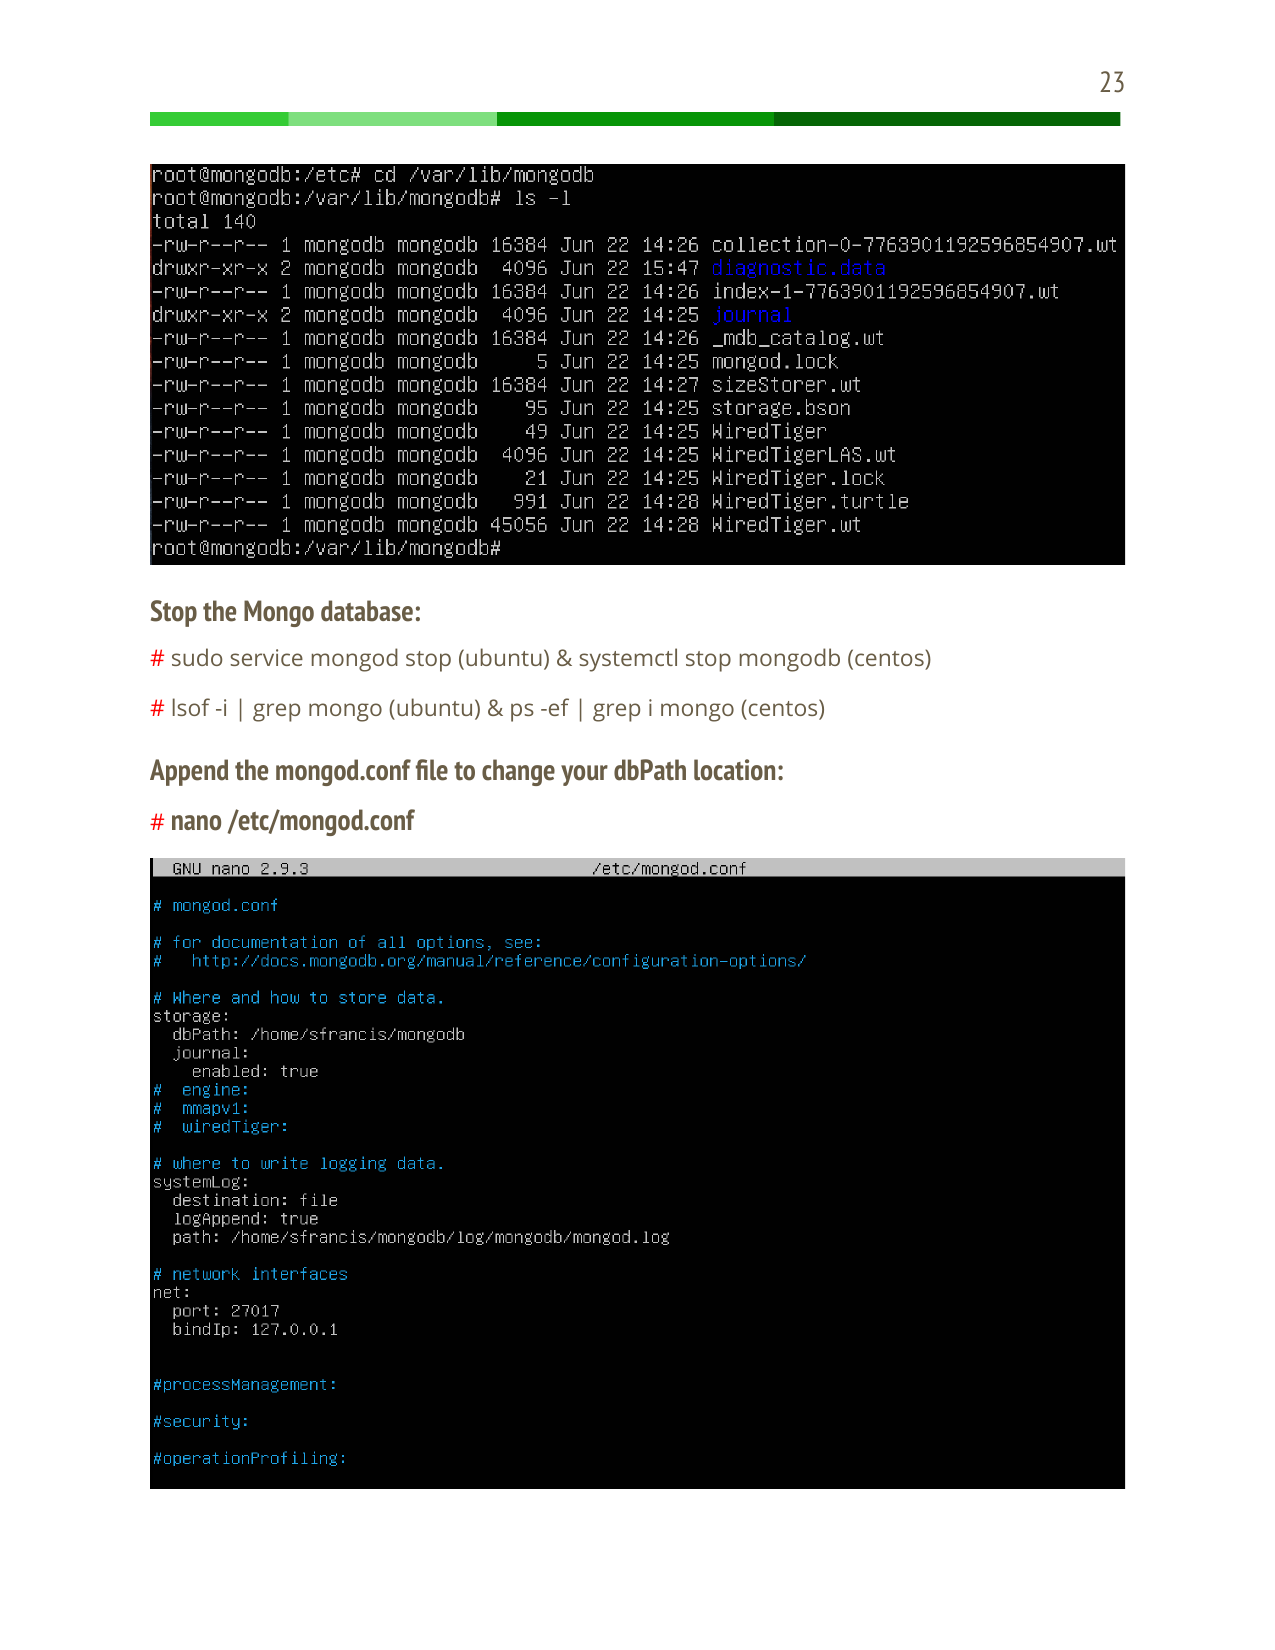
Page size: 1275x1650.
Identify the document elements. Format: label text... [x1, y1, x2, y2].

subtitle Append the mongod.conf file to change your dbPath location: [150, 750, 1125, 788]
text # sudo service mongod stop (ubuntu) & systemctl stop mongodb (centos) [150, 642, 1125, 673]
subtitle Stop the Mongo database: [150, 592, 1125, 629]
picture [150, 164, 1125, 565]
text # nano /etc/mongod.conf [150, 801, 1125, 838]
text # lsof -i | grep mongo (ubuntu) & ps -ef | grep i mongo (centos) [150, 692, 1125, 723]
picture [150, 112, 1121, 126]
picture [150, 858, 1125, 1489]
